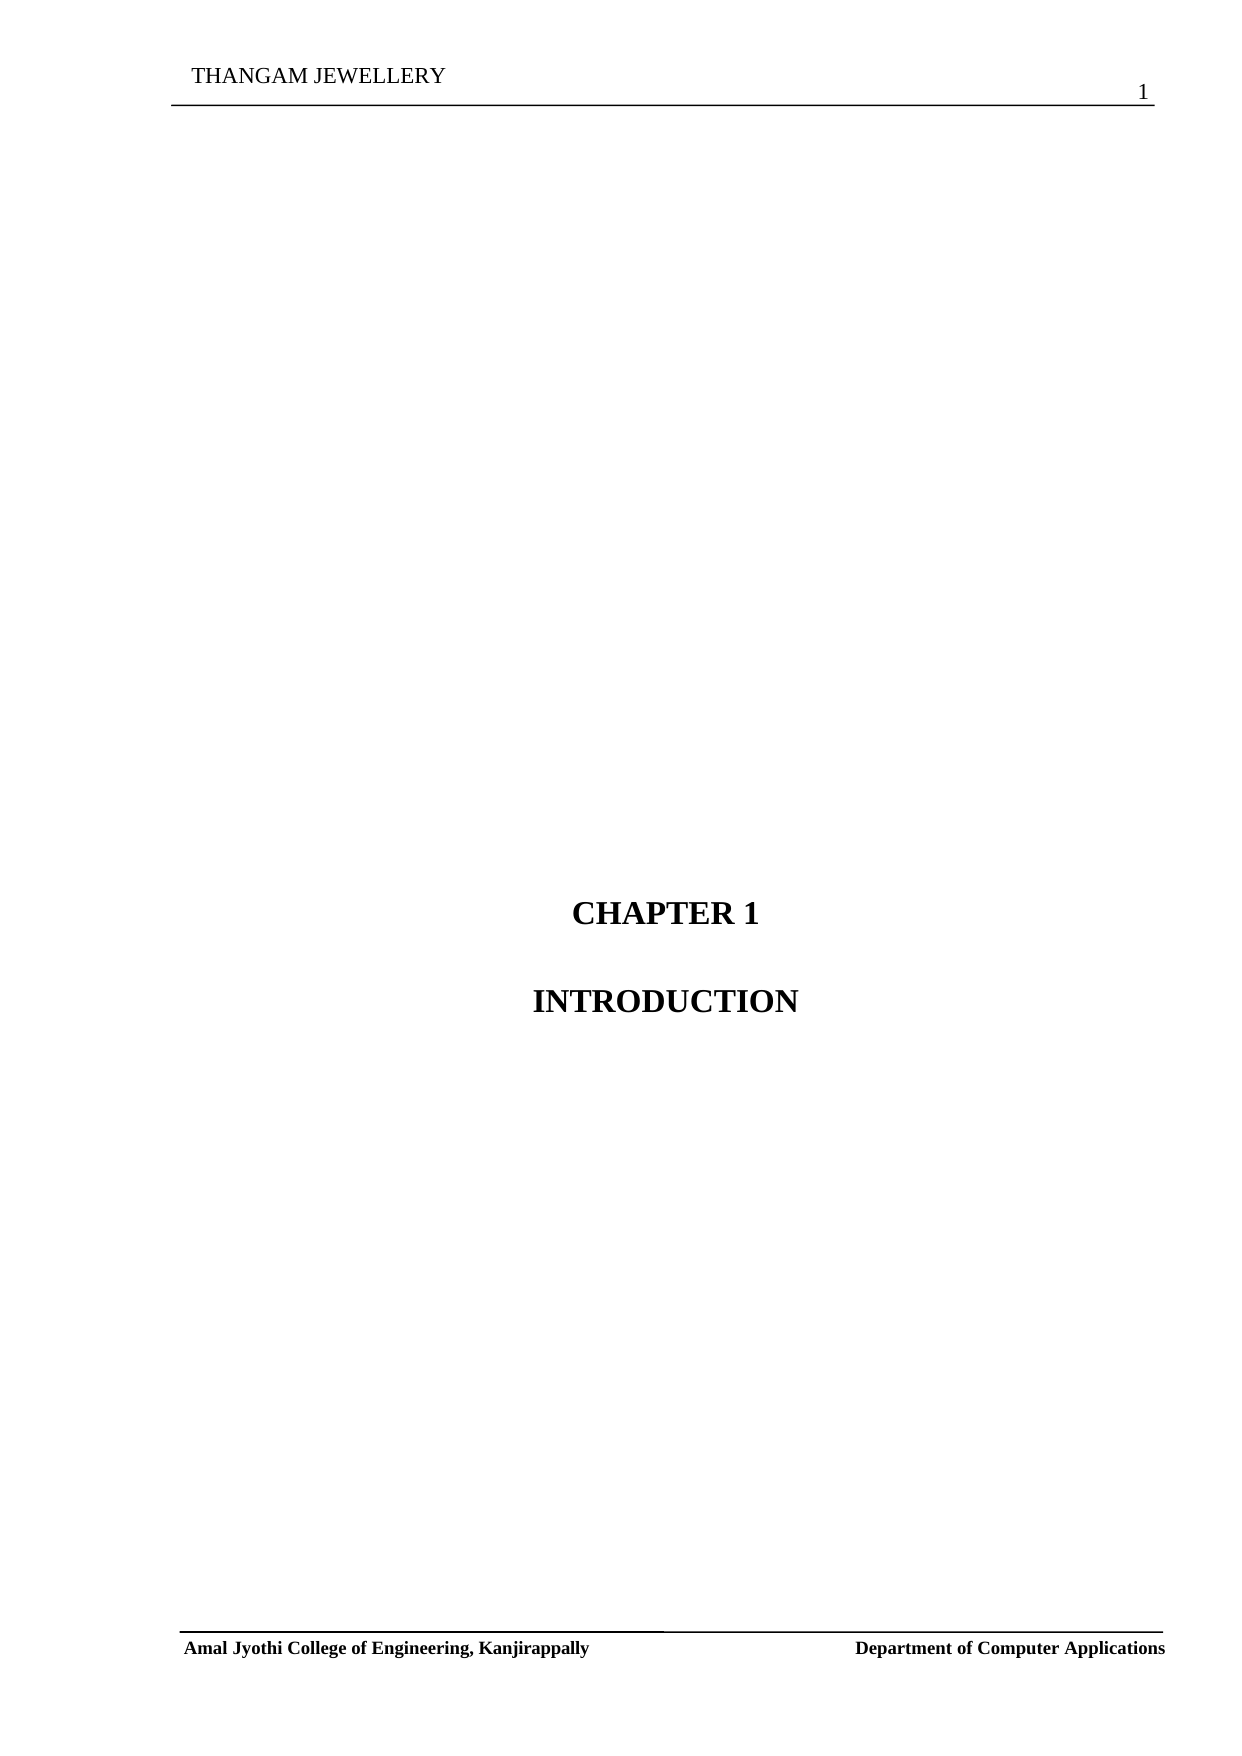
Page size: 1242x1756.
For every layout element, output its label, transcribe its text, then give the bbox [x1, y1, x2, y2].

subtitle INTRODUCTION [169, 982, 1162, 1020]
subtitle CHAPTER 1 [169, 893, 1162, 932]
